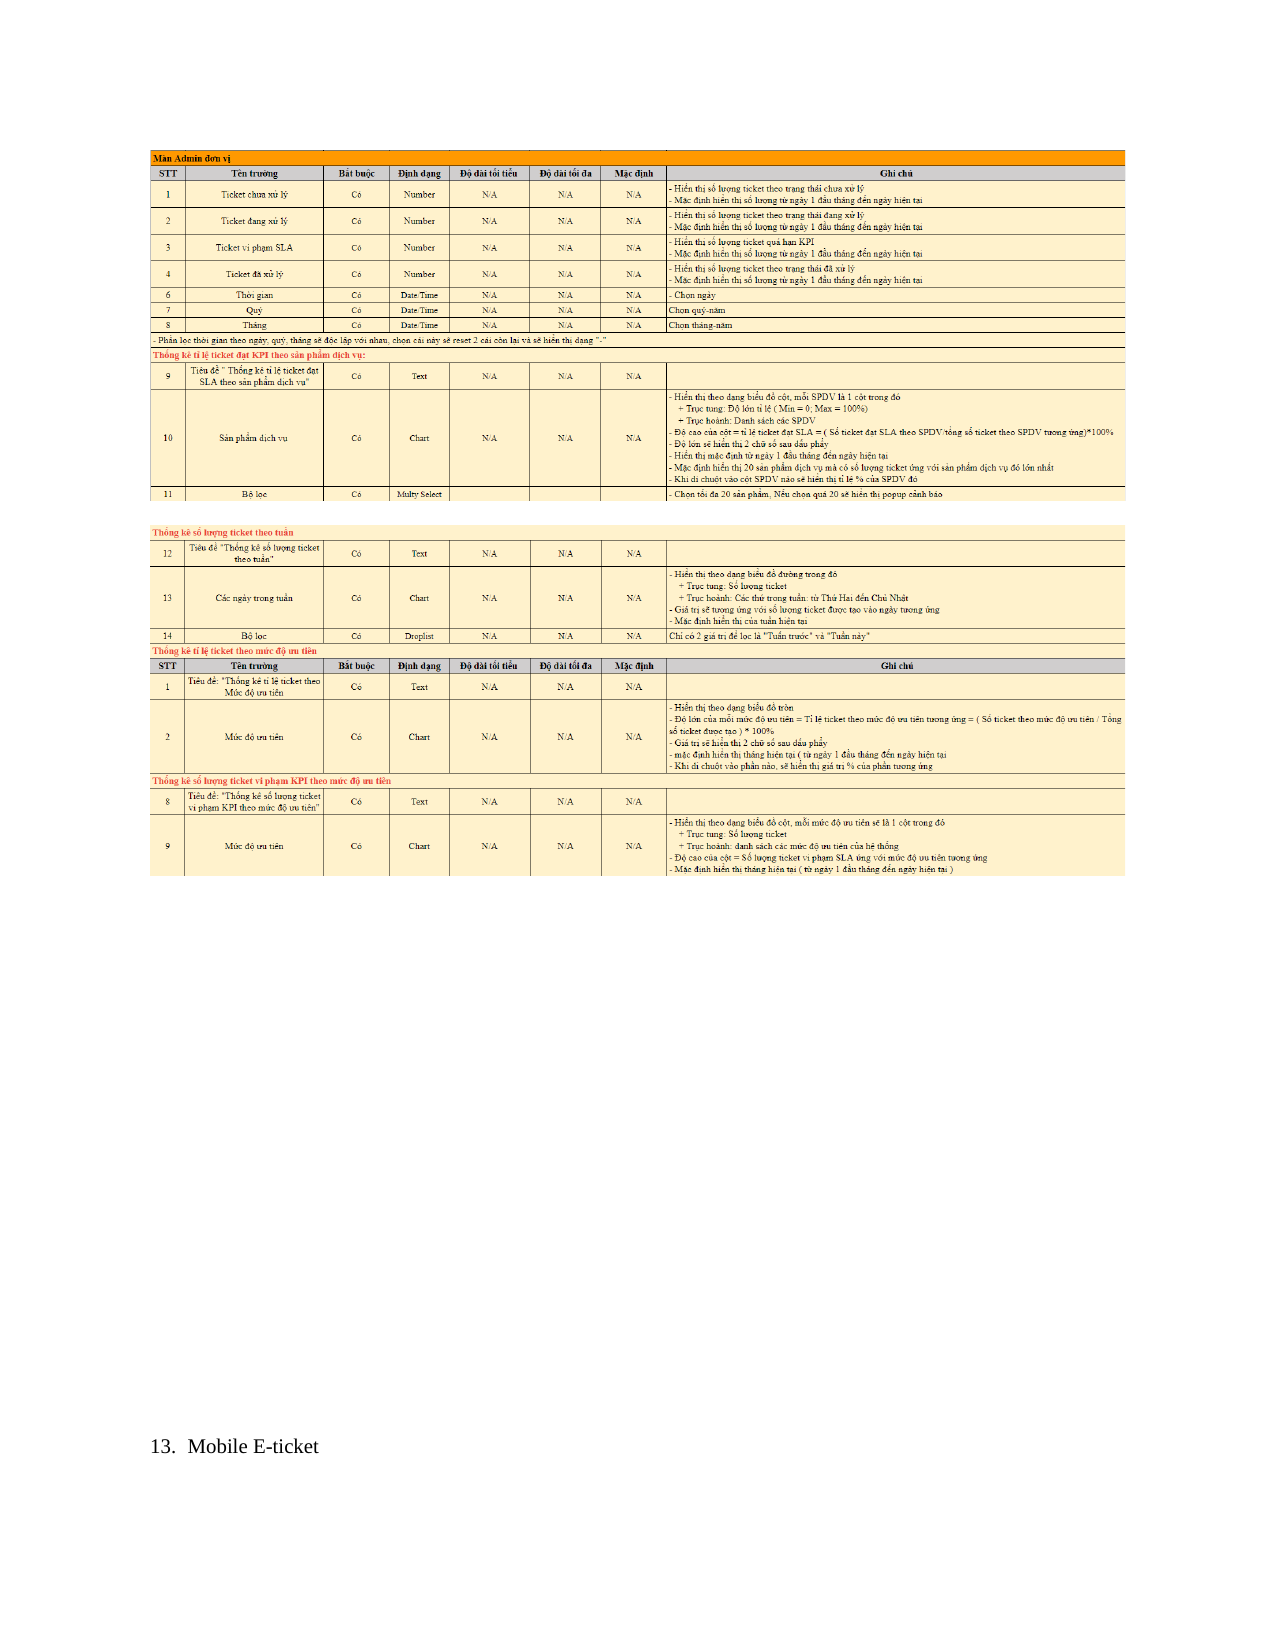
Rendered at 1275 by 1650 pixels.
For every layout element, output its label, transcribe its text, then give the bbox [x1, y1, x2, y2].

picture [150, 525, 1125, 876]
list Mobile E-ticket [150, 1434, 1125, 1458]
picture [150, 150, 1125, 501]
